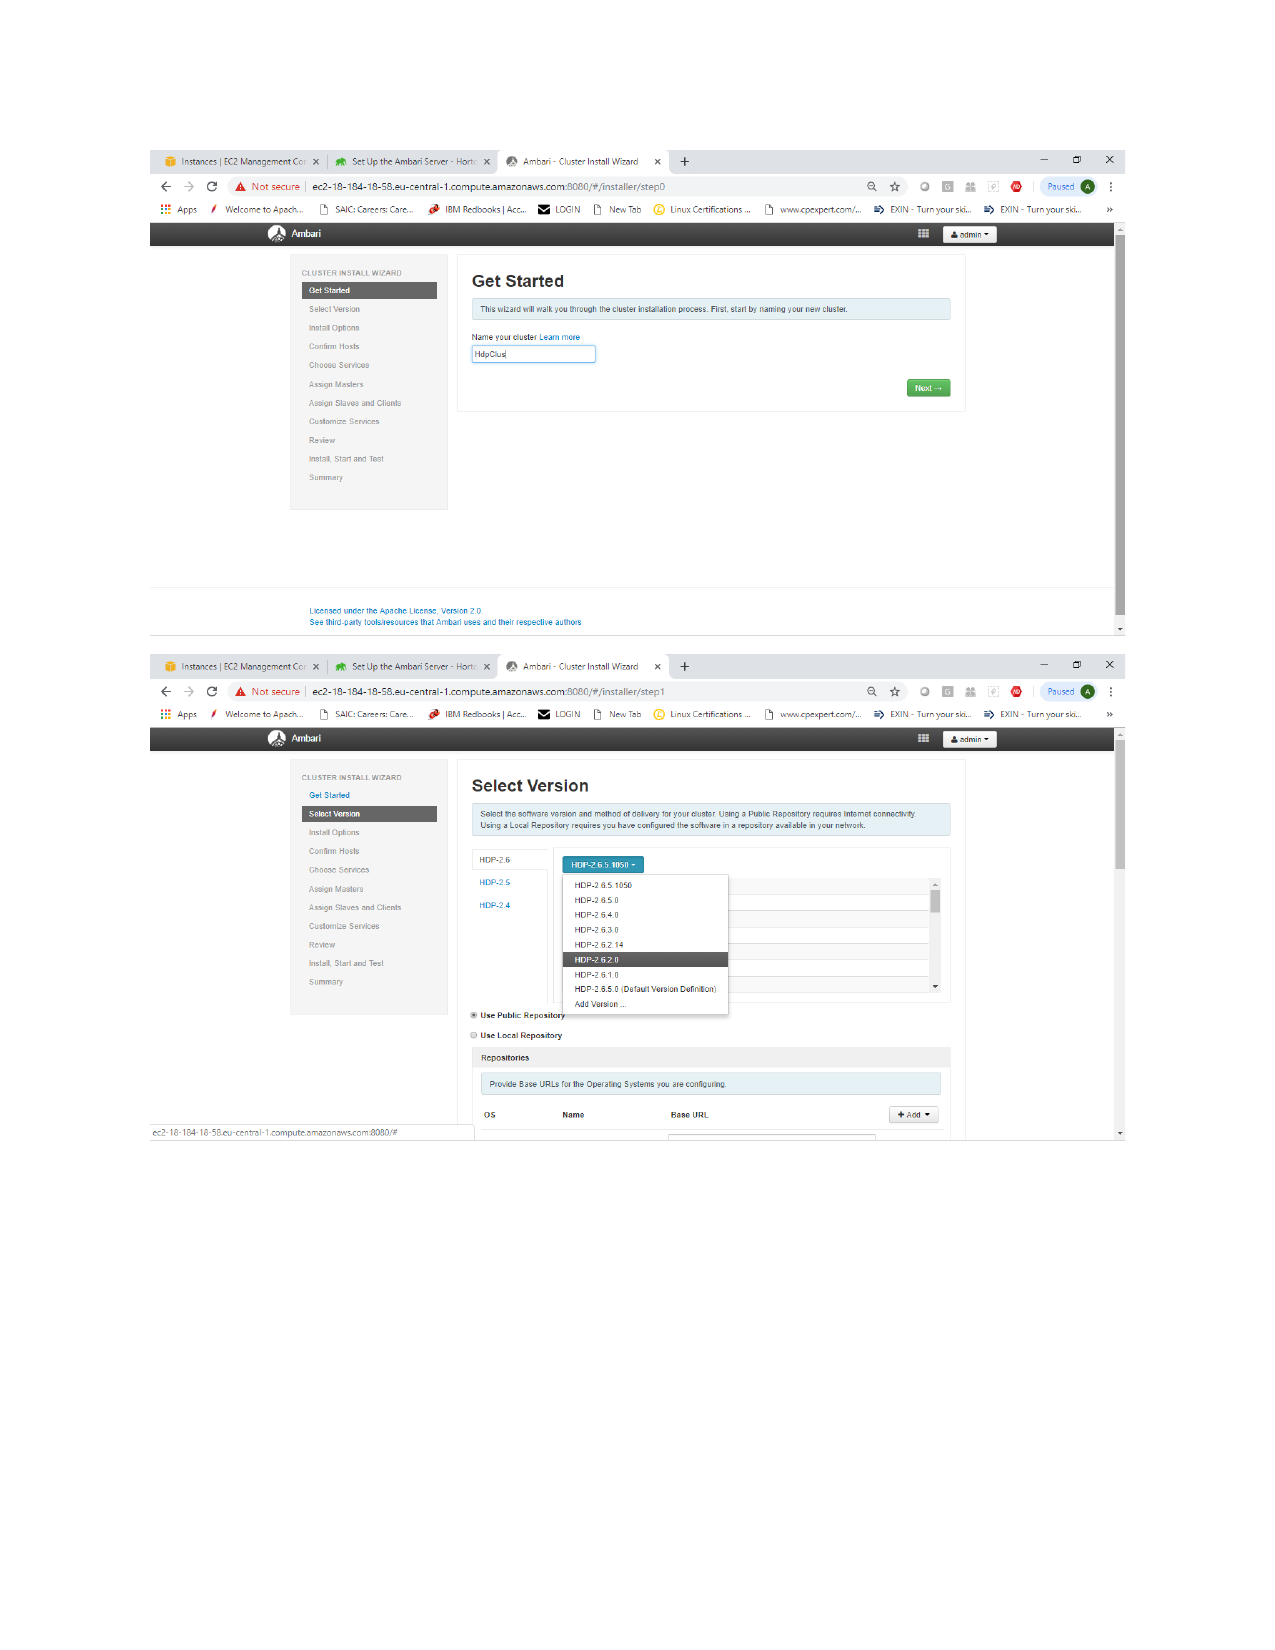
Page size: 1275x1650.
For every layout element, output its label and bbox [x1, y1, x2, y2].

picture [150, 150, 1125, 636]
picture [150, 654, 1125, 1144]
